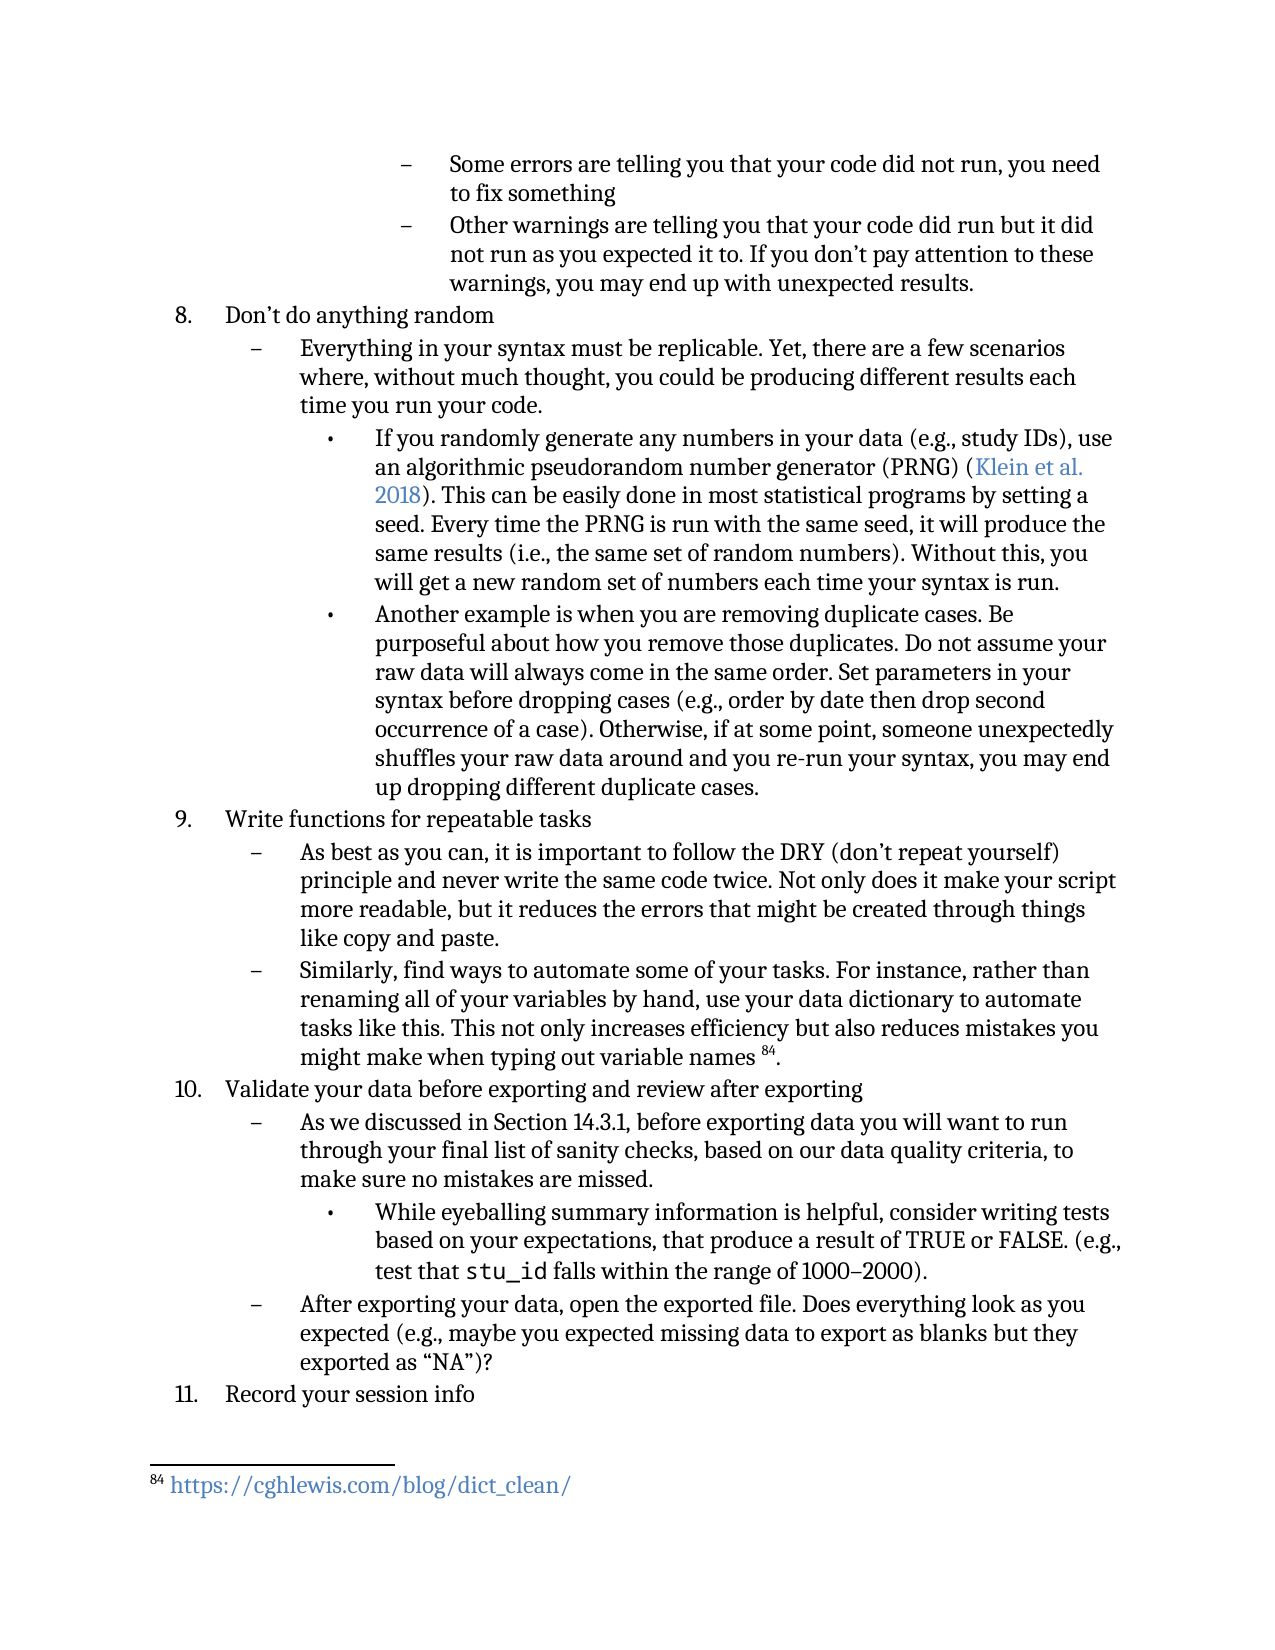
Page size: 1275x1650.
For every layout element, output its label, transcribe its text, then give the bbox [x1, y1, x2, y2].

list Some errors are telling you that your code did not run, you need to fix something [400, 150, 1125, 207]
list Don’t do anything random [175, 301, 1125, 330]
list Validate your data before exporting and review after exporting [175, 1075, 1125, 1104]
list Everything in your syntax must be replicable. Yet, there are a few scenarios where, without much thought, you could be producing different results each time you run your code. [250, 334, 1125, 420]
list Other warnings are telling you that your code did run but it did not run as you expected it to. If you don’t pay attention to these warnings, you may end up with unexpected results. [400, 211, 1125, 297]
list Record your session info [175, 1380, 1125, 1409]
list As best as you can, it is important to follow the DRY (don’t repeat yourself) principle and never write the same code twice. Not only does it make your script more readable, but it reduces the errors that might be created through things like copy and paste. [250, 837, 1125, 952]
list As we discussed in Section 14.3.1, before exporting data you will want to run through your final list of sanity checks, based on our data quality criteria, to make sure no mistakes are missed. [250, 1107, 1125, 1194]
list After exporting your data, open the exported file. Does everything look as you expected (e.g., maybe you expected missing data to export as blanks but they exported as “NA”)? [250, 1290, 1125, 1376]
list Write functions for repeatable tasks [175, 805, 1125, 834]
list Another example is when you are removing duplicate cases. Be purposeful about how you remove those duplicates. Do not assume your raw data will always come in the same order. Set parameters in your syntax before dropping cases (e.g., order by date then drop second occurrence of a case). Otherwise, if at some point, someone unexpectedly shuffles your raw data around and you re-run your syntax, you may end up dropping different duplicate cases. [325, 600, 1125, 801]
list While eyeballing summary information is helpful, consider writing tests based on your expectations, that produce a result of TRUE or FALSE. (e.g., test that stu_id falls within the range of 1000–2000). [325, 1197, 1125, 1286]
list Similarly, find ways to automate some of your tasks. For instance, rather than renaming all of your variables by hand, use your data dictionary to automate tasks like this. This not only increases efficiency but also reduces mistakes you might make when typing out variable names . [250, 956, 1125, 1071]
list If you randomly generate any numbers in your data (e.g., study IDs), use an algorithmic pseudorandom number generator (PRNG) (Klein et al. 2018). This can be easily done in most statistical programs by setting a seed. Every time the PRNG is run with the same seed, it will produce the same results (i.e., the same set of random numbers). Without this, you will get a new random set of numbers each time your syntax is run. [325, 424, 1125, 596]
